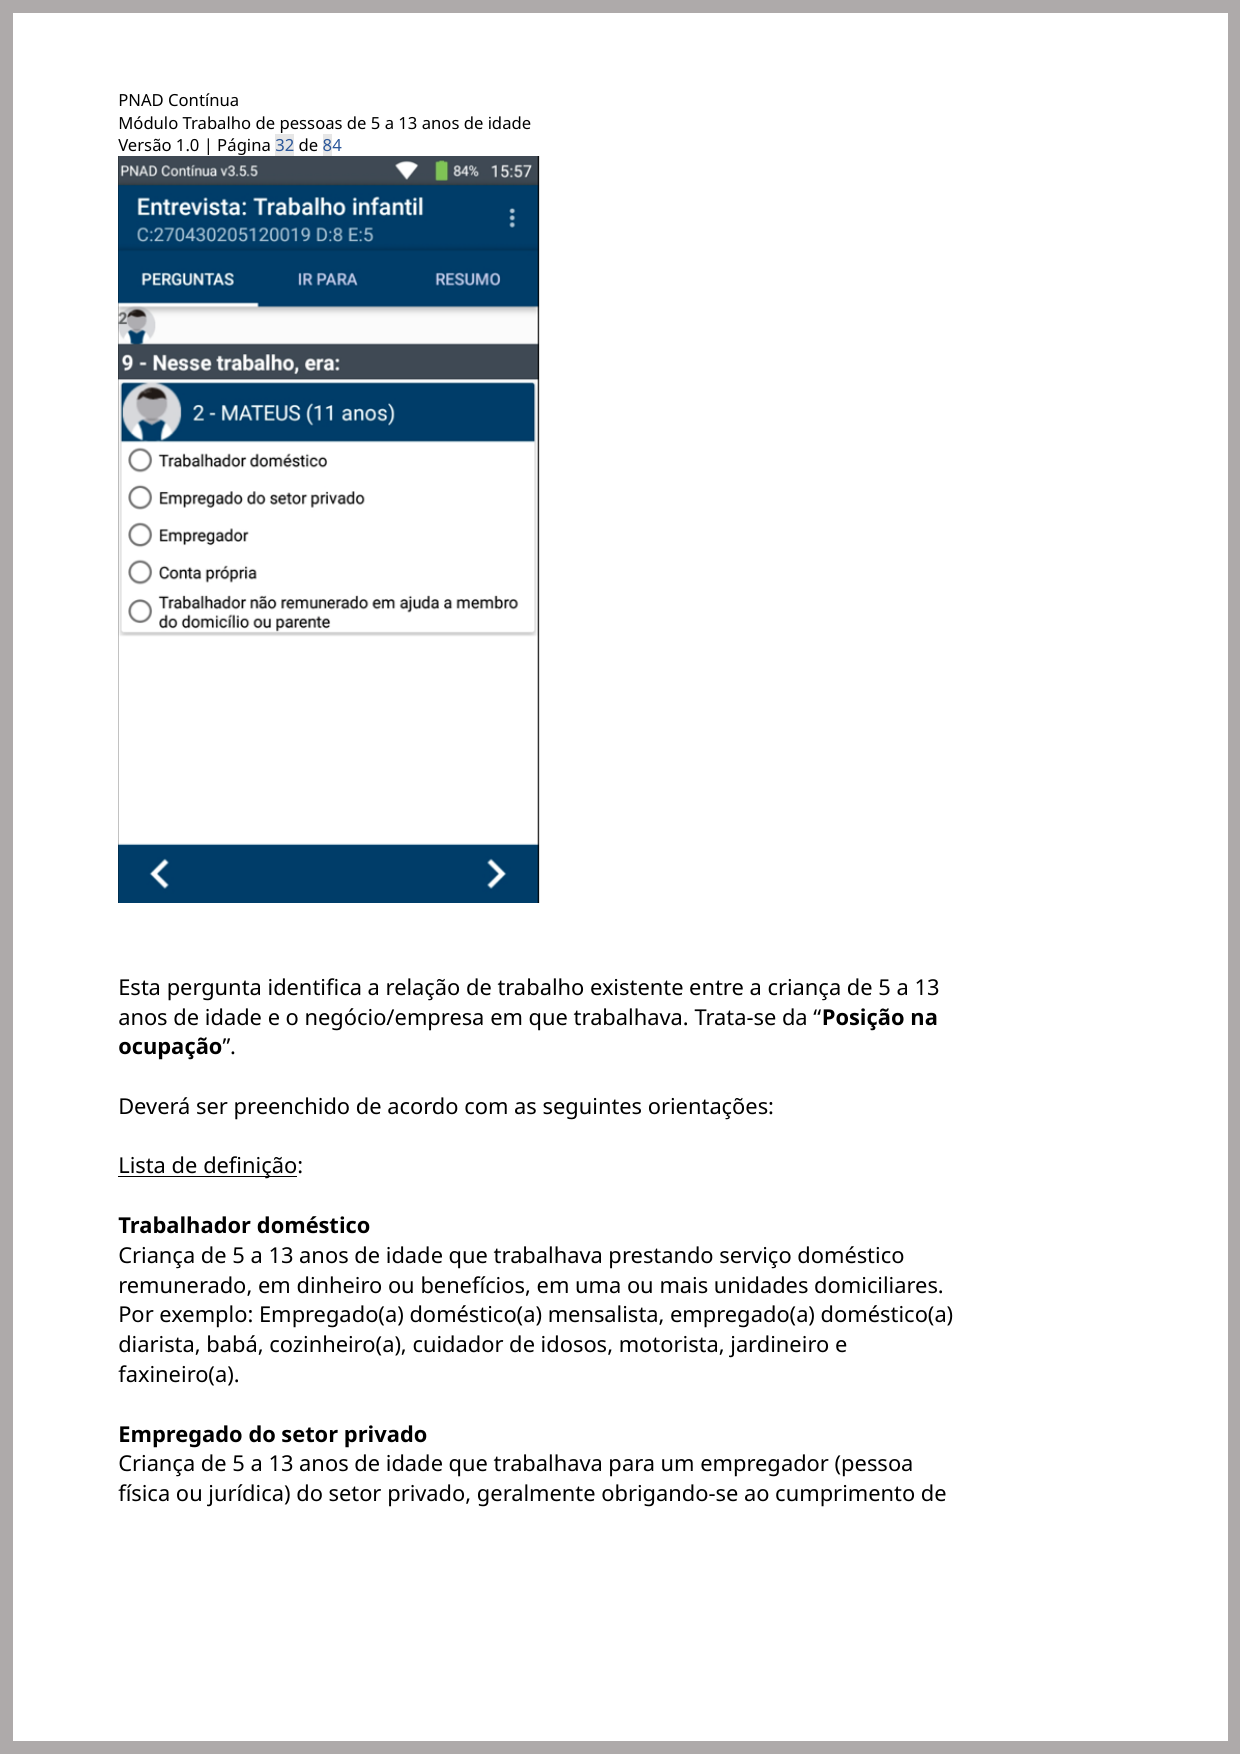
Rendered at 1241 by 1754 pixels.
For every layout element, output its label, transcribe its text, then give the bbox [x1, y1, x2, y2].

text Empregado do setor privado [118, 1418, 959, 1448]
text Criança de 5 a 13 anos de idade que trabalhava prestando serviço doméstico remunerado, em dinheiro ou benefícios, em uma ou mais unidades domiciliares. Por exemplo: Empregado(a) doméstico(a) mensalista, empregado(a) doméstico(a) diarista, babá, cozinheiro(a), cuidador de idosos, motorista, jardineiro e faxineiro(a). [118, 1240, 959, 1389]
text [118, 1448, 959, 1508]
text Esta pergunta identifica a relação de trabalho existente entre a criança de 5 a 13 anos de idade e o negócio/empresa em que trabalhava. Trata-se da “Posição na ocupação”. [118, 972, 959, 1061]
text Lista de definição: [118, 1150, 959, 1180]
text Deverá ser preenchido de acordo com as seguintes orientações: [118, 1091, 959, 1121]
text Trabalhador doméstico [118, 1210, 959, 1240]
picture [118, 156, 540, 903]
